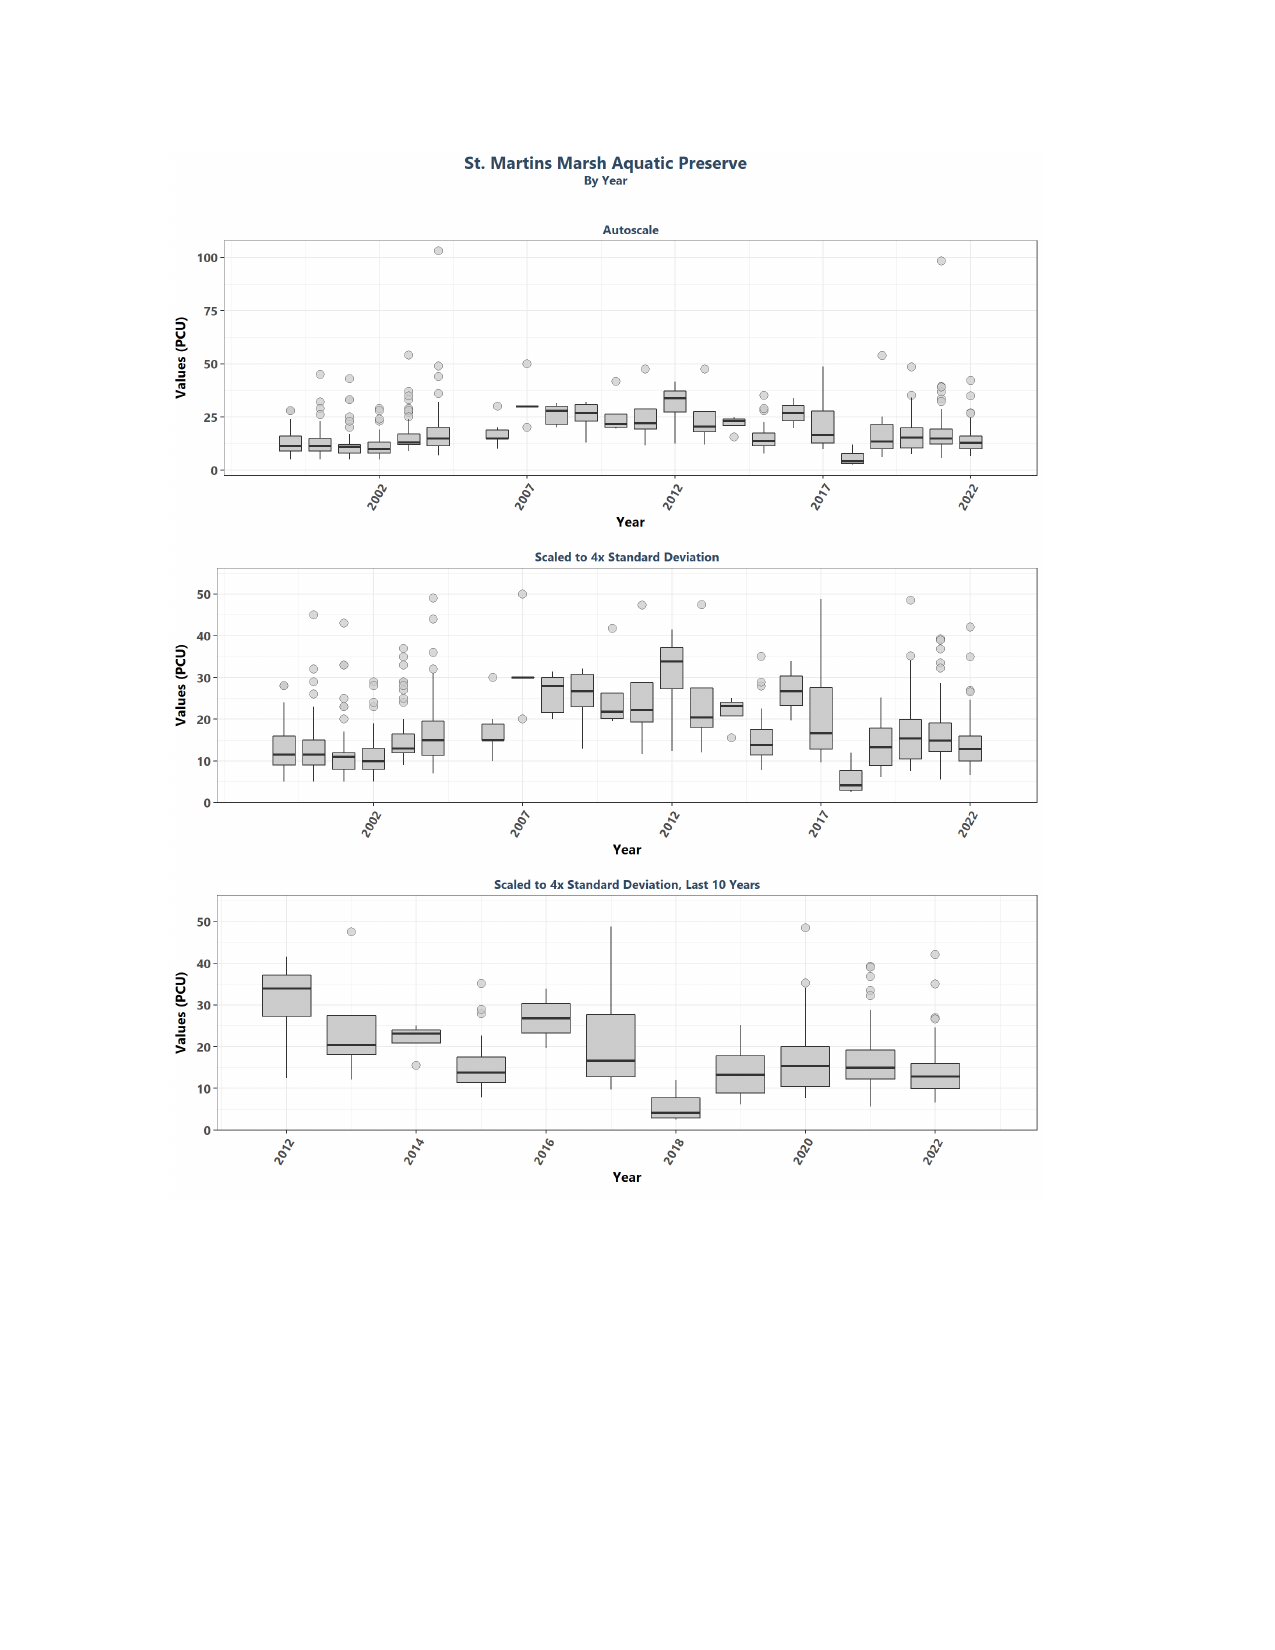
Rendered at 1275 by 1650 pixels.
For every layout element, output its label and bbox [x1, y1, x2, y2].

picture [168, 150, 1044, 1200]
